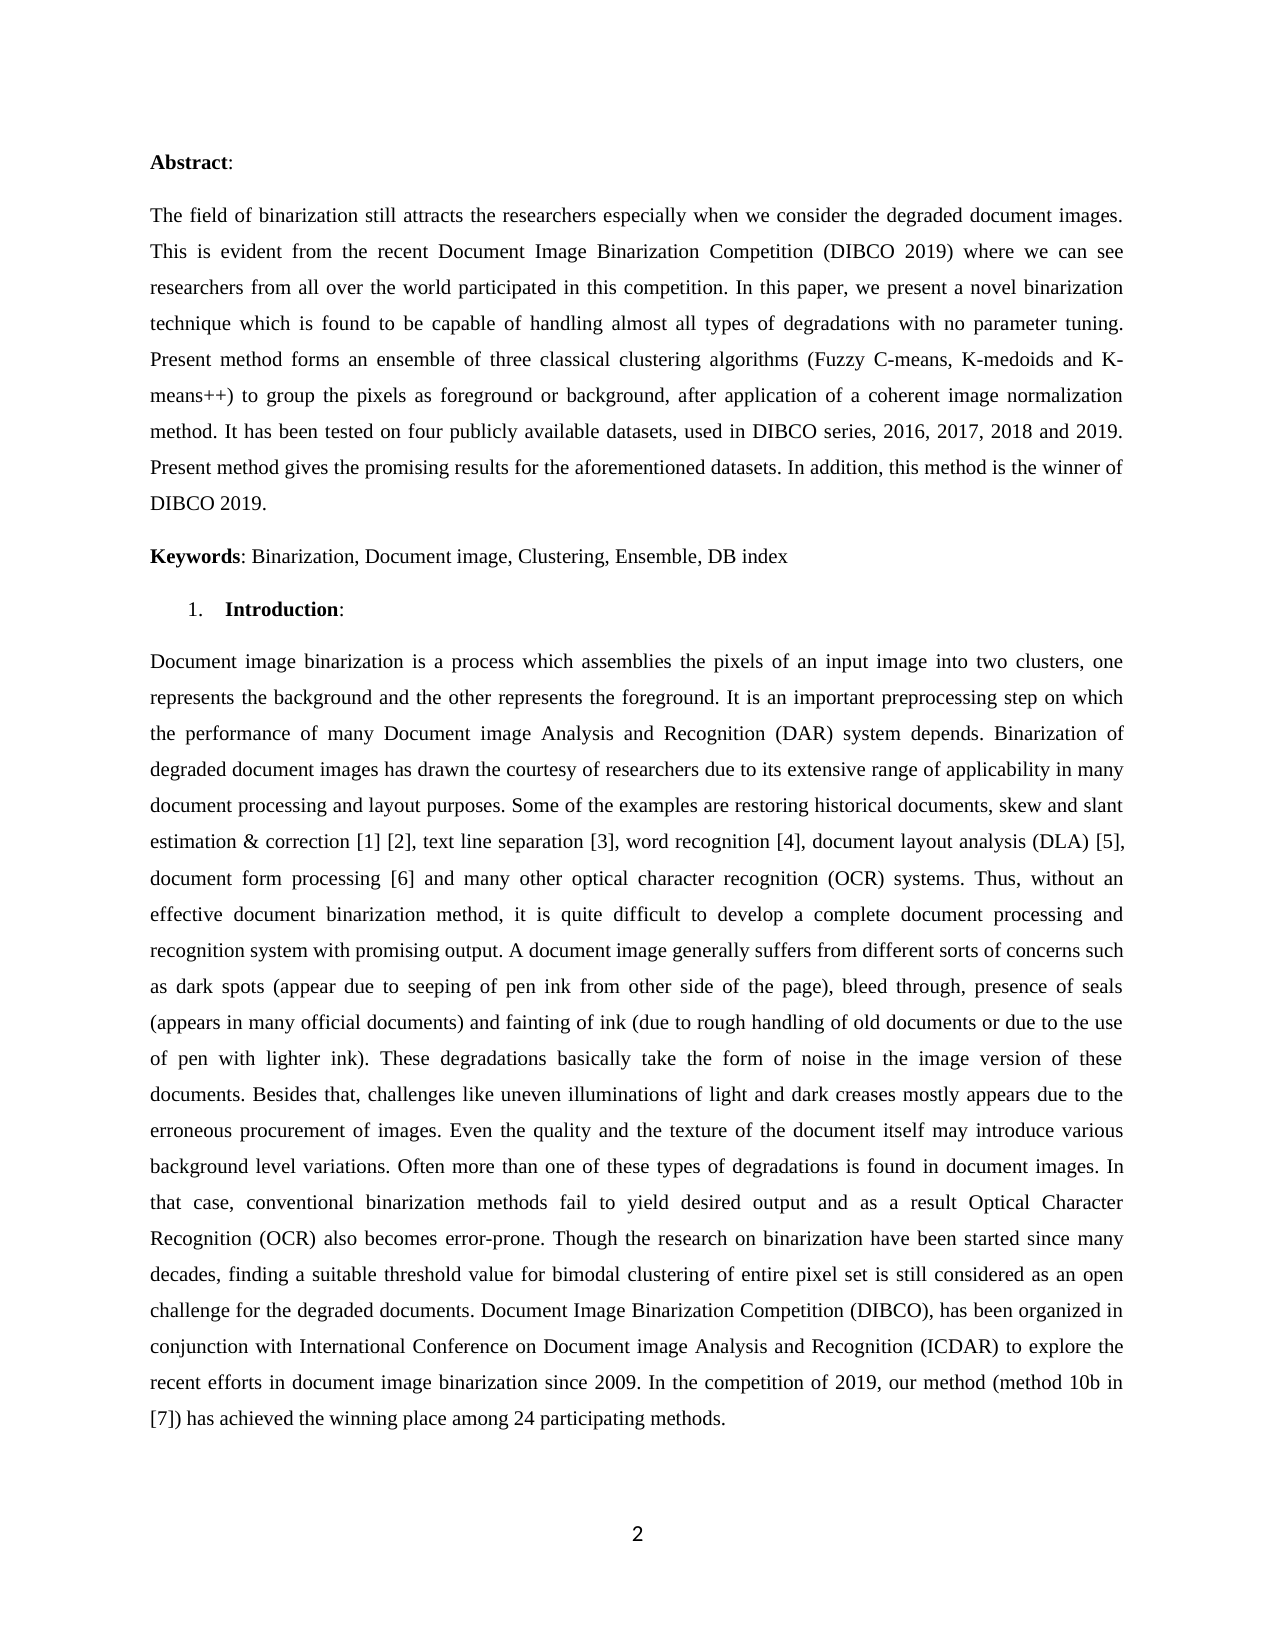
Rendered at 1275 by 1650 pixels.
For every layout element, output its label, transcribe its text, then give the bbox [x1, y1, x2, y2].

text Abstract: [150, 150, 1125, 174]
text Keywords: Binarization, Document image, Clustering, Ensemble, DB index [150, 544, 1125, 568]
text Document image binarization is a process which assemblies the pixels of an input image into two clusters, one represents the background and the other represents the foreground. It is an important preprocessing step on which the performance of many Document image Analysis and Recognition (DAR) system depends. Binarization of degraded document images has drawn the courtesy of researchers due to its extensive range of applicability in many document processing and layout purposes. Some of the examples are restoring historical documents, skew and slant estimation & correction [1] [2], text line separation [3], word recognition [4], document layout analysis (DLA) [5], document form processing [6] and many other optical character recognition (OCR) systems. Thus, without an effective document binarization method, it is quite difficult to develop a complete document processing and recognition system with promising output. A document image generally suffers from different sorts of concerns such as dark spots (appear due to seeping of pen ink from other side of the page), bleed through, presence of seals (appears in many official documents) and fainting of ink (due to rough handling of old documents or due to the use of pen with lighter ink). These degradations basically take the form of noise in the image version of these documents. Besides that, challenges like uneven illuminations of light and dark creases mostly appears due to the erroneous procurement of images. Even the quality and the texture of the document itself may introduce various background level variations. Often more than one of these types of degradations is found in document images. In that case, conventional binarization methods fail to yield desired output and as a result Optical Character Recognition (OCR) also becomes error-prone. Though the research on binarization have been started since many decades, finding a suitable threshold value for bimodal clustering of entire pixel set is still considered as an open challenge for the degraded documents. Document Image Binarization Competition (DIBCO), has been organized in conjunction with International Conference on Document image Analysis and Recognition (ICDAR) to explore the recent efforts in document image binarization since 2009. In the competition of 2019, our method (method 10b in [7]) has achieved the winning place among 24 participating methods. [150, 649, 1125, 1430]
list Introduction: [187, 596, 1125, 621]
text The field of binarization still attracts the researchers especially when we consider the degraded document images. This is evident from the recent Document Image Binarization Competition (DIBCO 2019) where we can see researchers from all over the world participated in this competition. In this paper, we present a novel binarization technique which is found to be capable of handling almost all types of degradations with no parameter tuning. Present method forms an ensemble of three classical clustering algorithms (Fuzzy C-means, K-medoids and K-means++) to group the pixels as foreground or background, after application of a coherent image normalization method. It has been tested on four publicly available datasets, used in DIBCO series, 2016, 2017, 2018 and 2019. Present method gives the promising results for the aforementioned datasets. In addition, this method is the winner of DIBCO 2019. [150, 203, 1125, 515]
